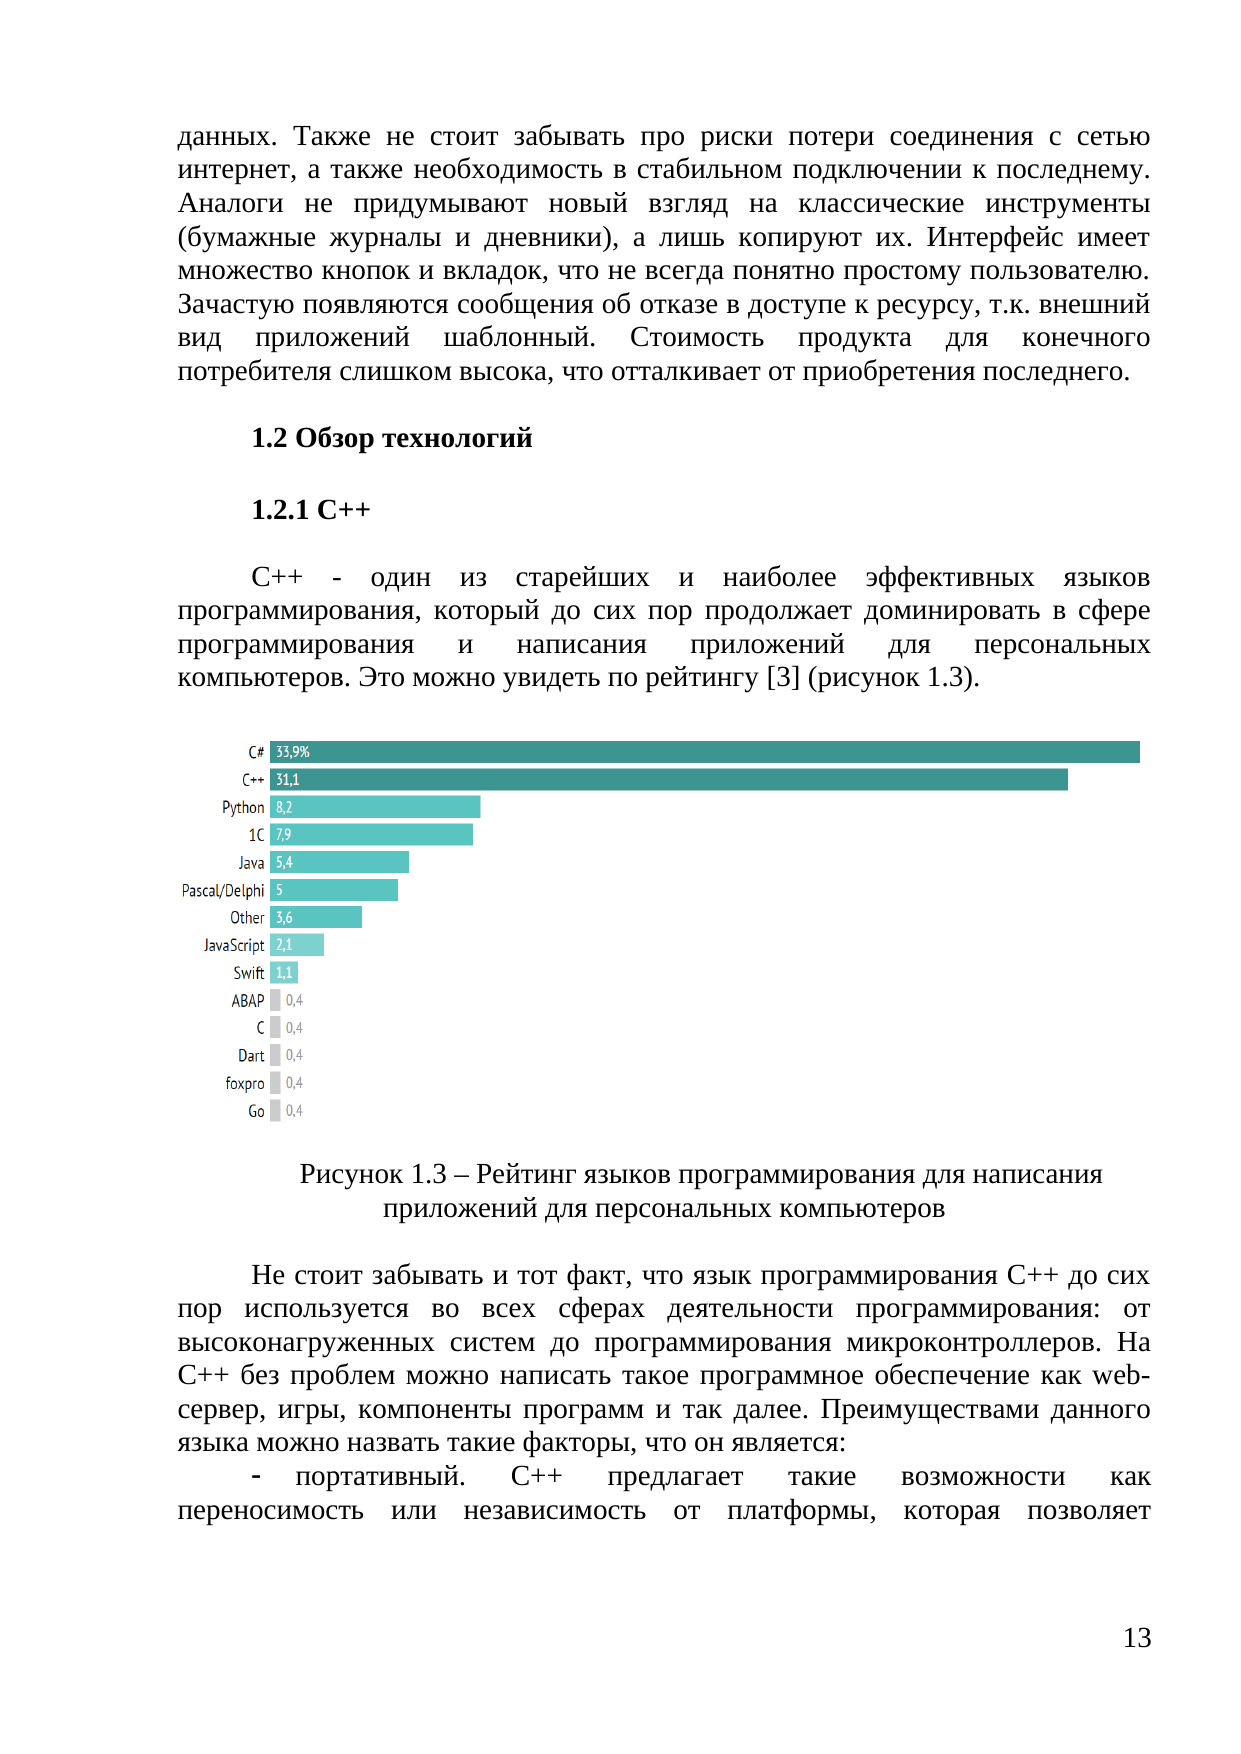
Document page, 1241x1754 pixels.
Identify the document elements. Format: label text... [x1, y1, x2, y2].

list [177, 1458, 1152, 1525]
text Не стоит забывать и тот факт, что язык программирования C++ до сих пор используется во всех сферах деятельности программирования: от высоконагруженных систем до программирования микроконтроллеров. На С++ без проблем можно написать такое программное обеспечение как web-сервер, игры, компоненты программ и так далее. Преимуществами данного языка можно назвать такие факторы, что он является: [177, 1257, 1152, 1458]
subtitle 1.2.1 C++ [177, 492, 1152, 525]
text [177, 118, 1152, 386]
text C++ - один из старейших и наиболее эффективных языков программирования, который до сих пор продолжает доминировать в сфере программирования и написания приложений для персональных компьютеров. Это можно увидеть по рейтингу [3] (рисунок 1.3). [177, 559, 1152, 693]
picture [177, 726, 1152, 1123]
subtitle 1.2 Обзор технологий [177, 420, 1152, 453]
text Рисунок 1.3 – Рейтинг языков программирования для написания приложений для персональных компьютеров [177, 1156, 1152, 1223]
